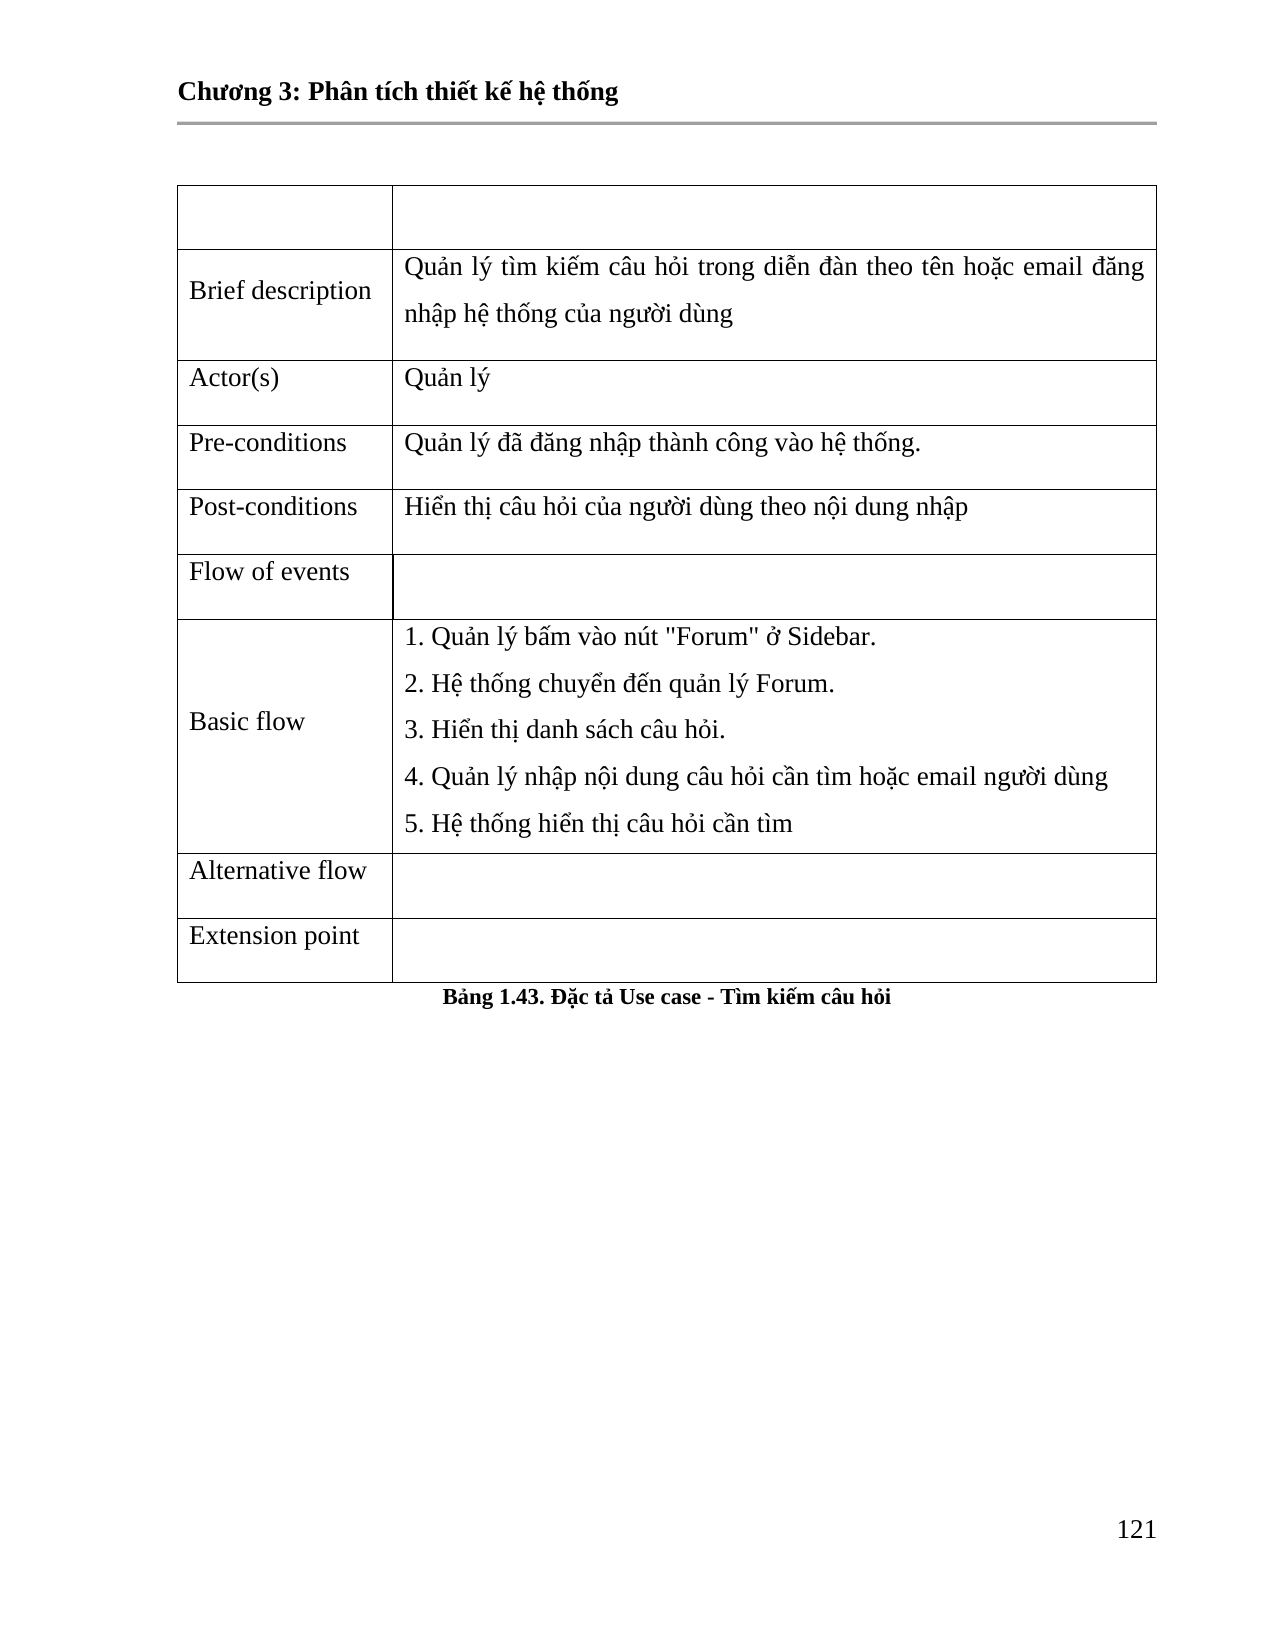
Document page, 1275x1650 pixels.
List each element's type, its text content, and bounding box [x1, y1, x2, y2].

text Bảng 1.43. Đặc tả Use case - Tìm kiếm câu hỏi [177, 983, 1157, 1009]
